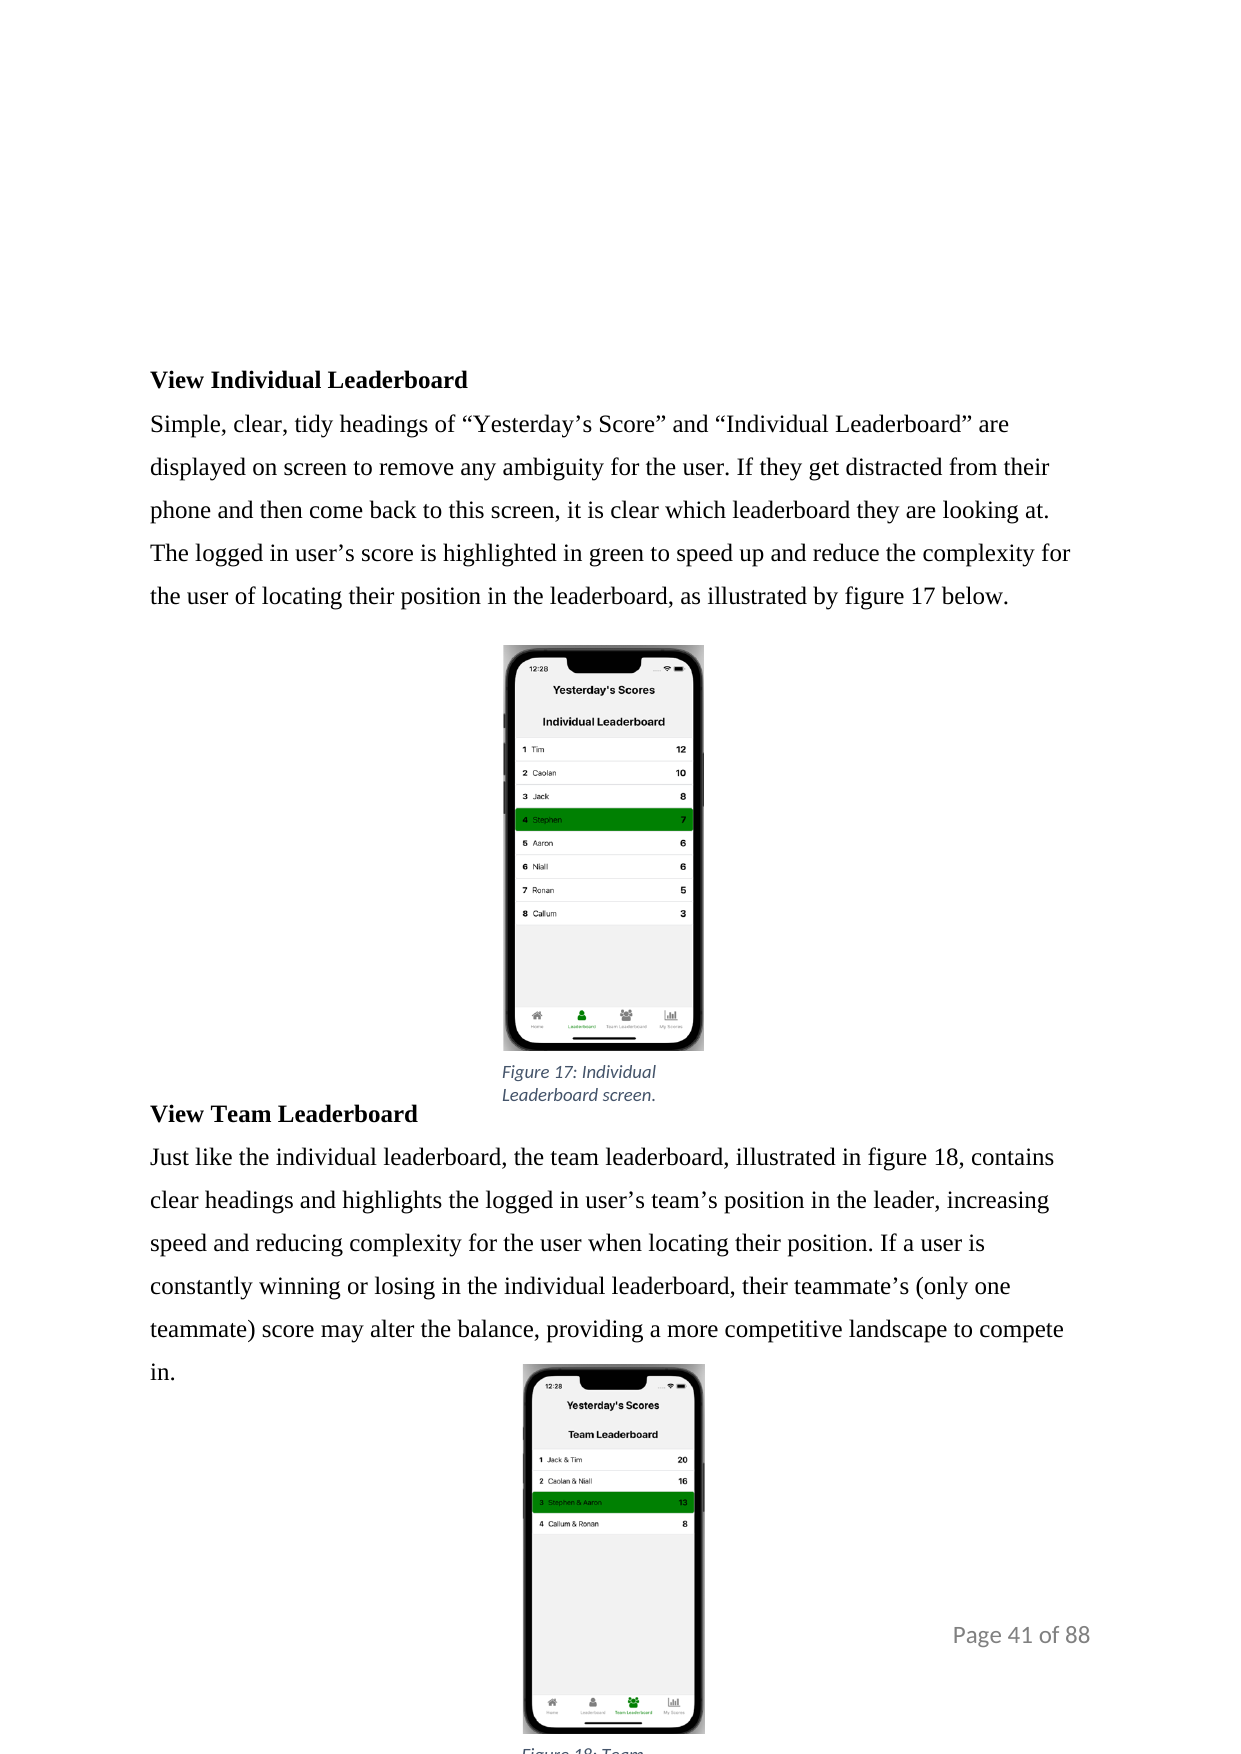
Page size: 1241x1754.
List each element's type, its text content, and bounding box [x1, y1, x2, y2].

text Simple, clear, tidy headings of “Yesterday’s Score” and “Individual Leaderboard” are displayed on screen to remove any ambiguity for the user. If they get distracted from their phone and then come back to this screen, it is clear which leaderboard they are looking at. [150, 409, 1090, 524]
text View Team Leaderboard [150, 1099, 1090, 1127]
picture [501, 645, 704, 1048]
text The logged in user’s score is highlighted in green to speed up and reduce the complexity for the user of locating their position in the leaderboard, as illustrated by figure 17 below. [150, 538, 1090, 610]
picture [521, 1364, 705, 1731]
text View Individual Leaderboard [150, 366, 1090, 394]
text Just like the individual leaderboard, the team leaderboard, illustrated in figure 18, contains clear headings and highlights the logged in user’s team’s position in the leader, increasing speed and reducing complexity for the user when locating their position. If a user is constantly winning or losing in the individual leaderboard, their teammate’s (only one teammate) score may alter the balance, providing a more competitive landscape to compete in. [150, 1142, 1090, 1386]
